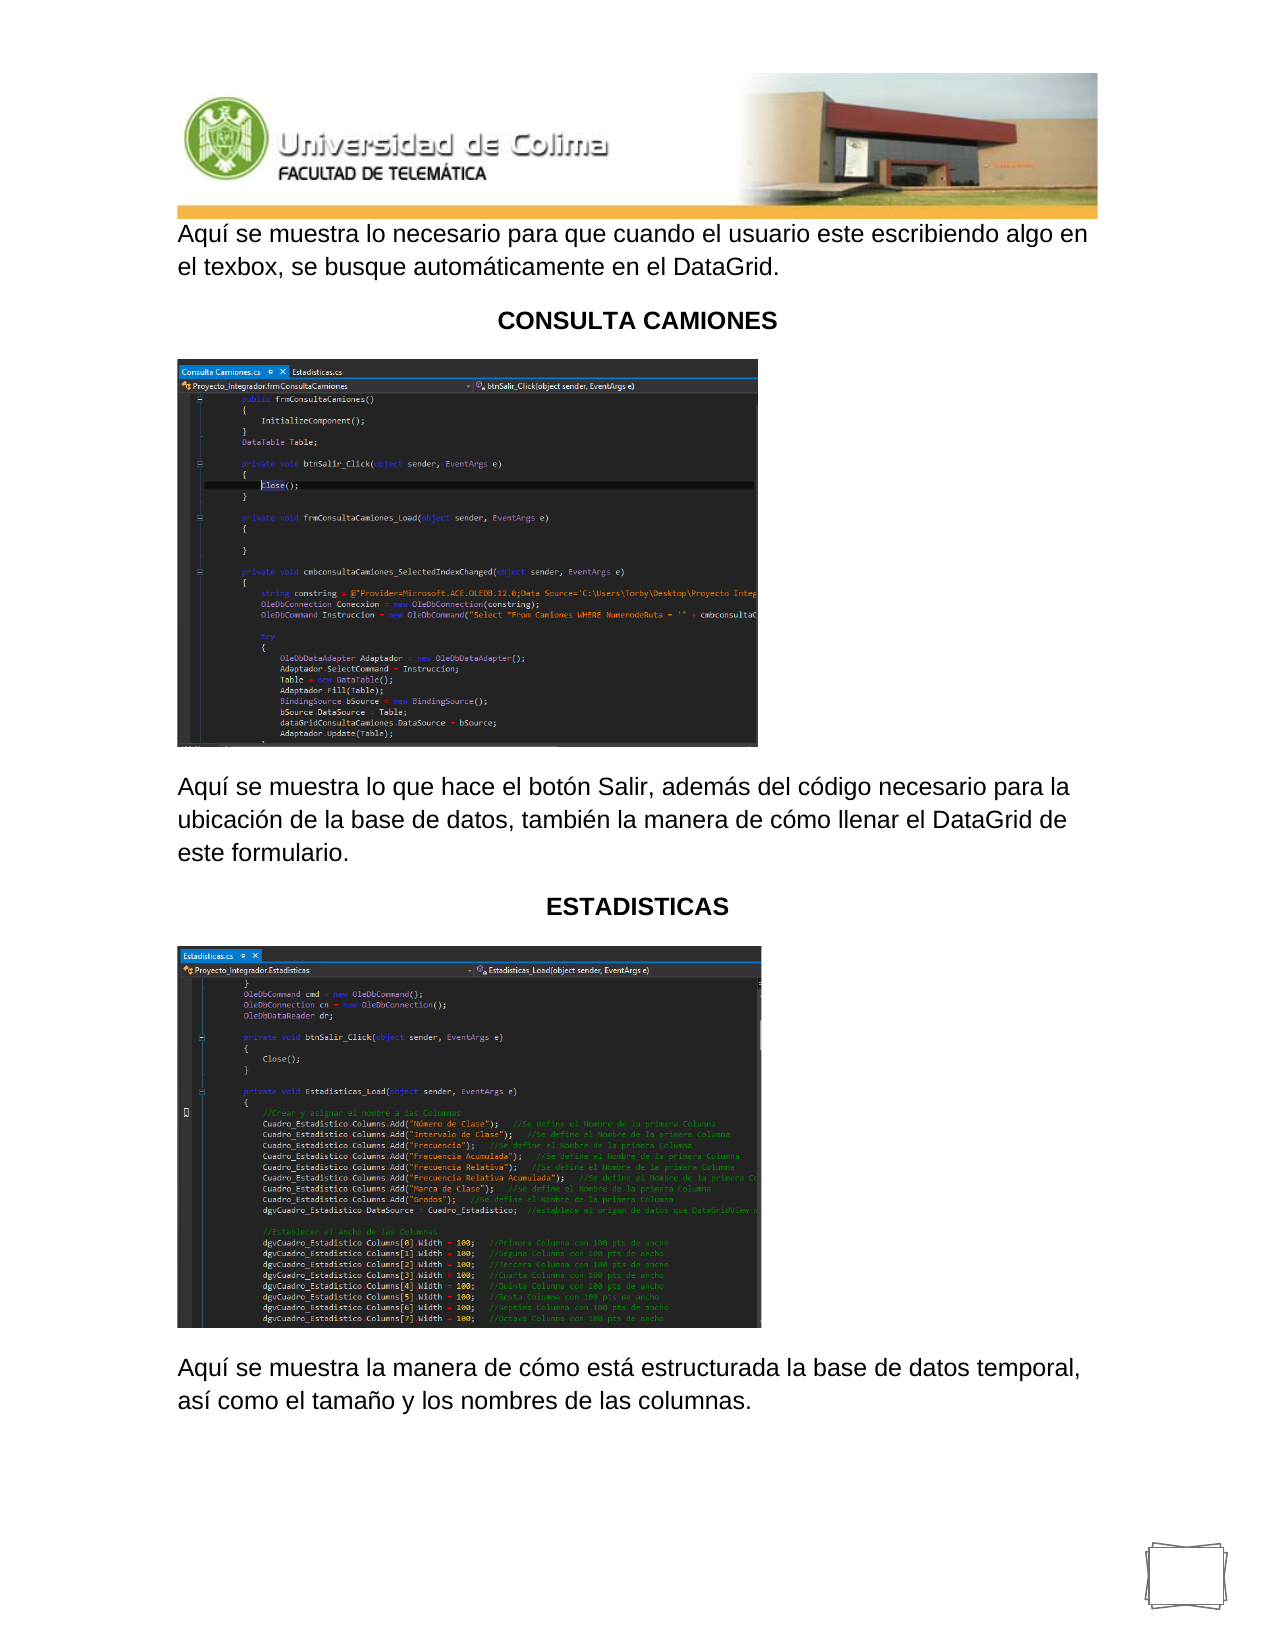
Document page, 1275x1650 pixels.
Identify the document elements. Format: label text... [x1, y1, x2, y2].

text CONSULTA CAMIONES [177, 306, 1098, 335]
picture [177, 946, 762, 1328]
picture [177, 73, 1098, 219]
text ESTADISTICAS [177, 892, 1098, 921]
text Aquí se muestra lo necesario para que cuando el usuario este escribiendo algo en el texbox, se busque automáticamente en el DataGrid. [177, 219, 1098, 281]
text Aquí se muestra la manera de cómo está estructurada la base de datos temporal, así como el tamaño y los nombres de las columnas. [177, 1353, 1098, 1415]
picture [177, 359, 758, 747]
text Aquí se muestra lo que hace el botón Salir, además del código necesario para la ubicación de la base de datos, también la manera de cómo llenar el DataGrid de este formulario. [177, 772, 1098, 867]
